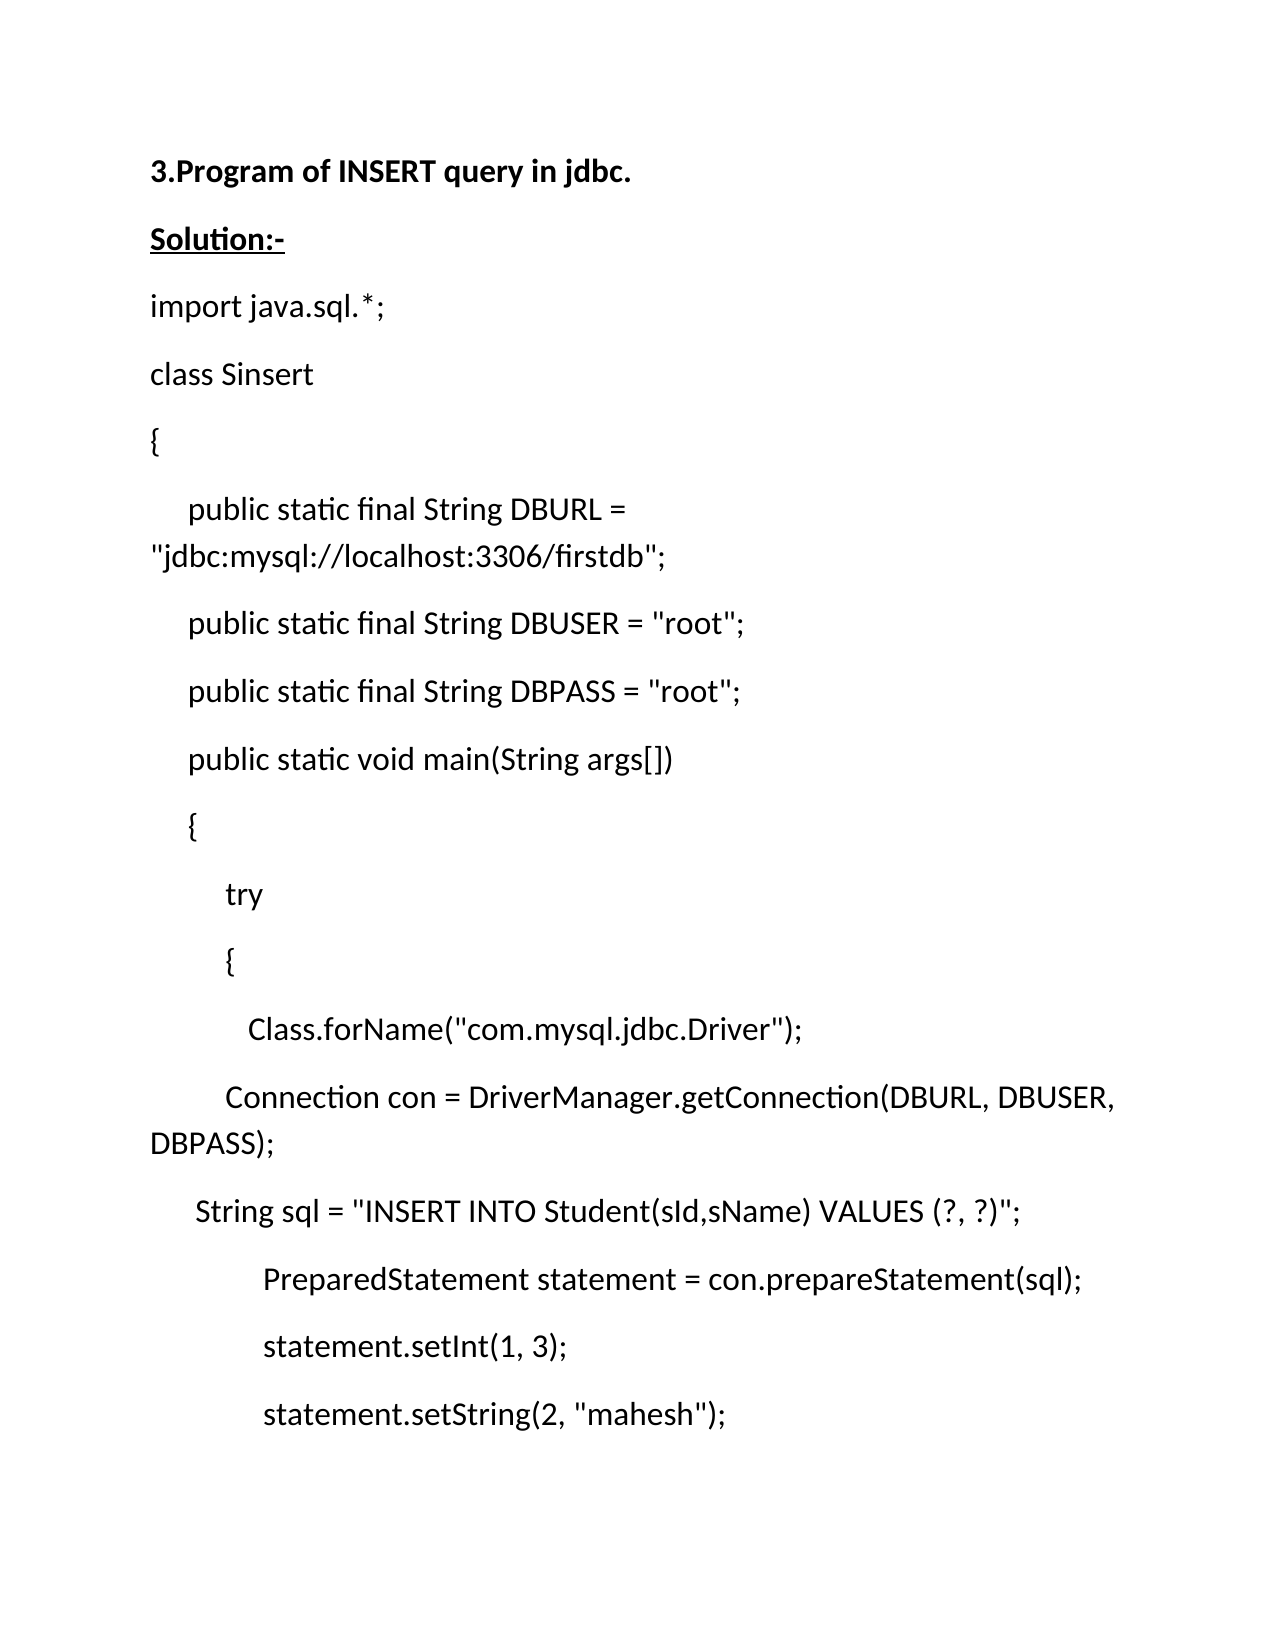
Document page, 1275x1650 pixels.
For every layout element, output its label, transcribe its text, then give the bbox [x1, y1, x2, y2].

text statement.setString(2, "mahesh"); [150, 1393, 1125, 1433]
text import java.sql.*; [150, 285, 1125, 326]
text { [150, 420, 1125, 461]
text statement.setInt(1, 3); [150, 1325, 1125, 1366]
text public static final String DBPASS = "root"; [150, 670, 1125, 711]
text public static final String DBUSER = "root"; [150, 602, 1125, 643]
text { [150, 805, 1125, 846]
text public static void main(String args[]) [150, 738, 1125, 778]
text String sql = "INSERT INTO Student(sId,sName) VALUES (?, ?)"; [150, 1190, 1125, 1231]
text { [150, 940, 1125, 981]
text Solution:- [150, 218, 1125, 258]
text public static final String DBURL = "jdbc:mysql://localhost:3306/firstdb"; [150, 488, 1125, 576]
text 3.Program of INSERT query in jdbc. [150, 150, 1125, 191]
text Class.forName("com.mysql.jdbc.Driver"); [150, 1008, 1125, 1049]
text Connection con = DriverManager.getConnection(DBURL, DBUSER, DBPASS); [150, 1076, 1125, 1163]
text PreparedStatement statement = con.prepareStatement(sql); [150, 1258, 1125, 1298]
text class Sinsert [150, 353, 1125, 393]
text try [150, 873, 1125, 913]
